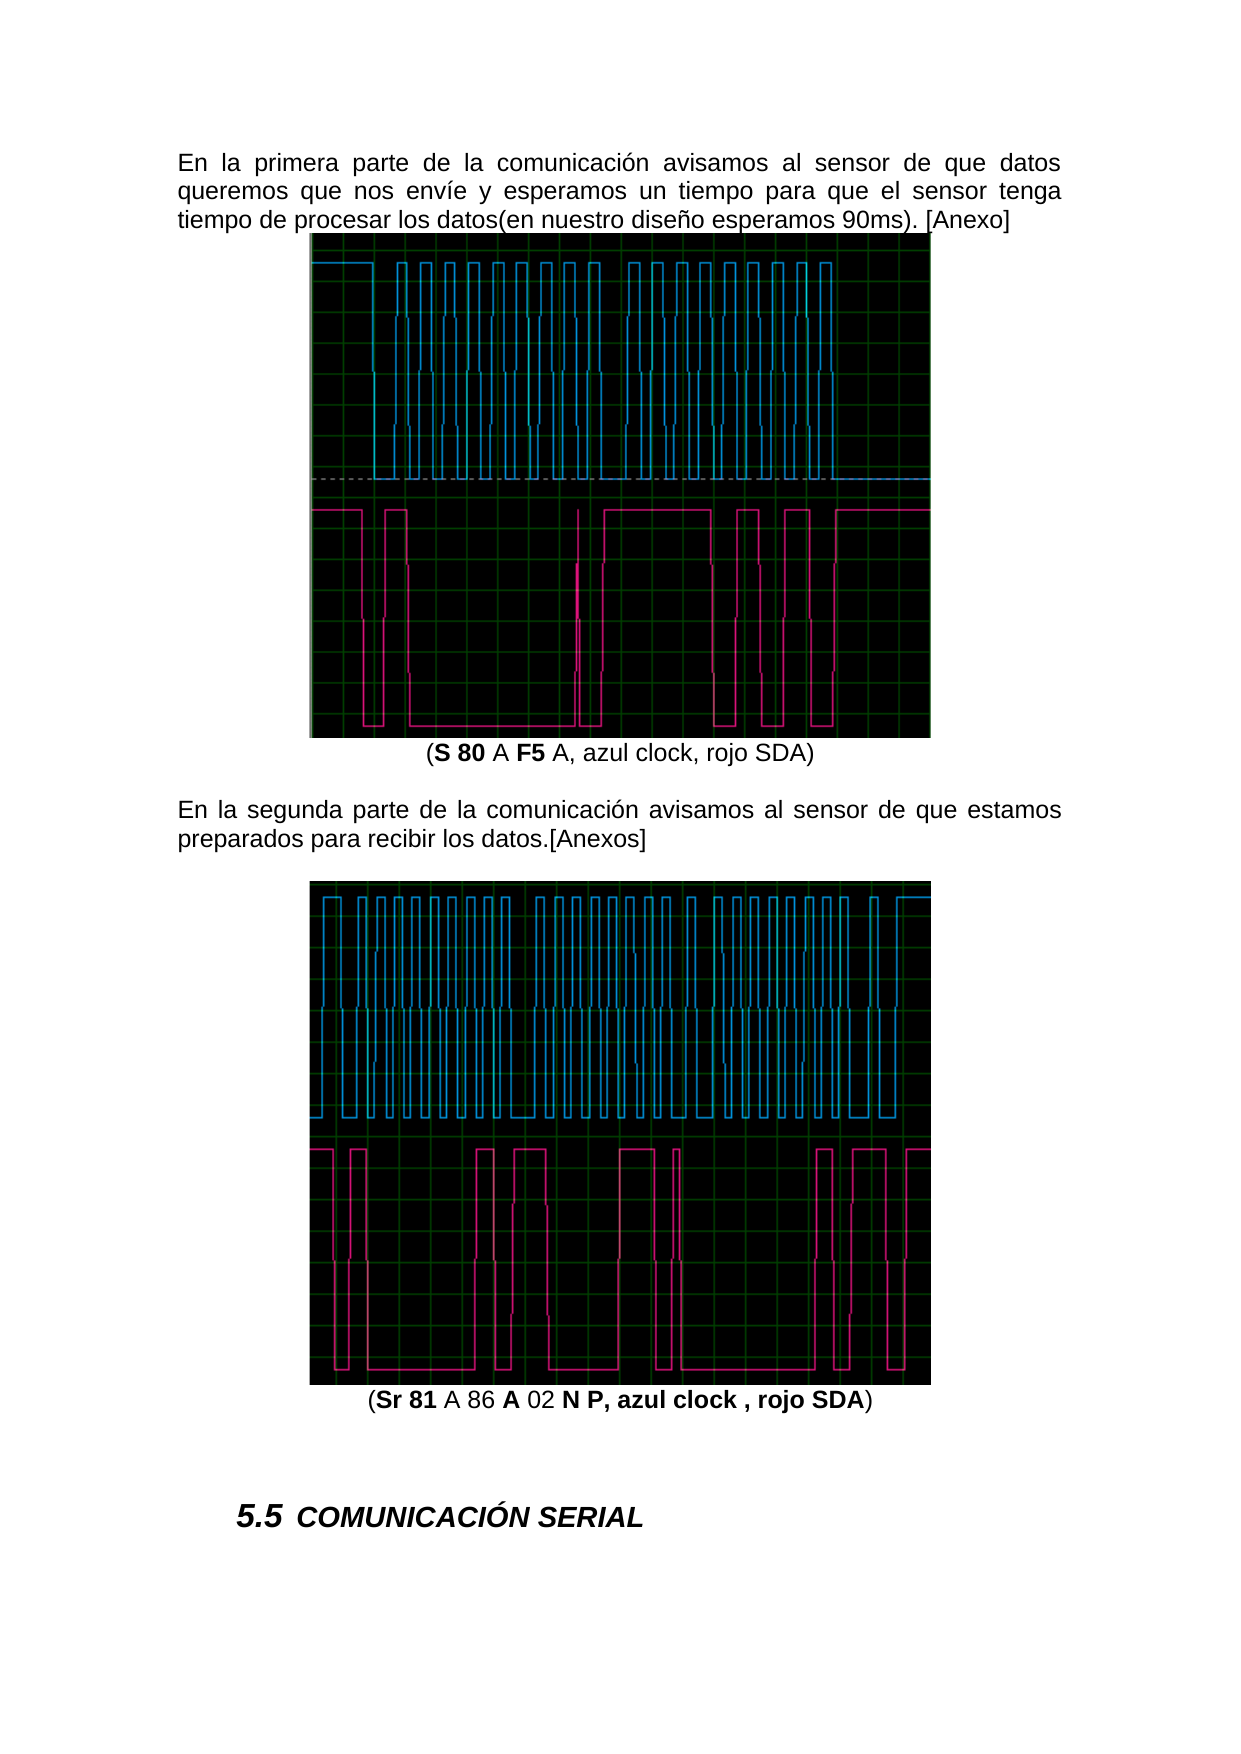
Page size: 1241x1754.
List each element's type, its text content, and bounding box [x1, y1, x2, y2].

text En la segunda parte de la comunicación avisamos al sensor de que estamos preparados para recibir los datos.[Anexos] [177, 795, 1063, 853]
subtitle COMUNICACIÓN SERIAL [236, 1496, 1063, 1535]
text En la primera parte de la comunicación avisamos al sensor de que datos queremos que nos envíe y esperamos un tiempo para que el sensor tenga tiempo de procesar los datos(en nuestro diseño esperamos 90ms). [Anexo] [177, 148, 1063, 234]
picture [309, 233, 931, 738]
text (S 80 A F5 A, azul clock, rojo SDA) [177, 738, 1063, 767]
picture [309, 881, 931, 1385]
text (Sr 81 A 86 A 02 N P, azul clock , rojo SDA) [177, 1385, 1063, 1414]
